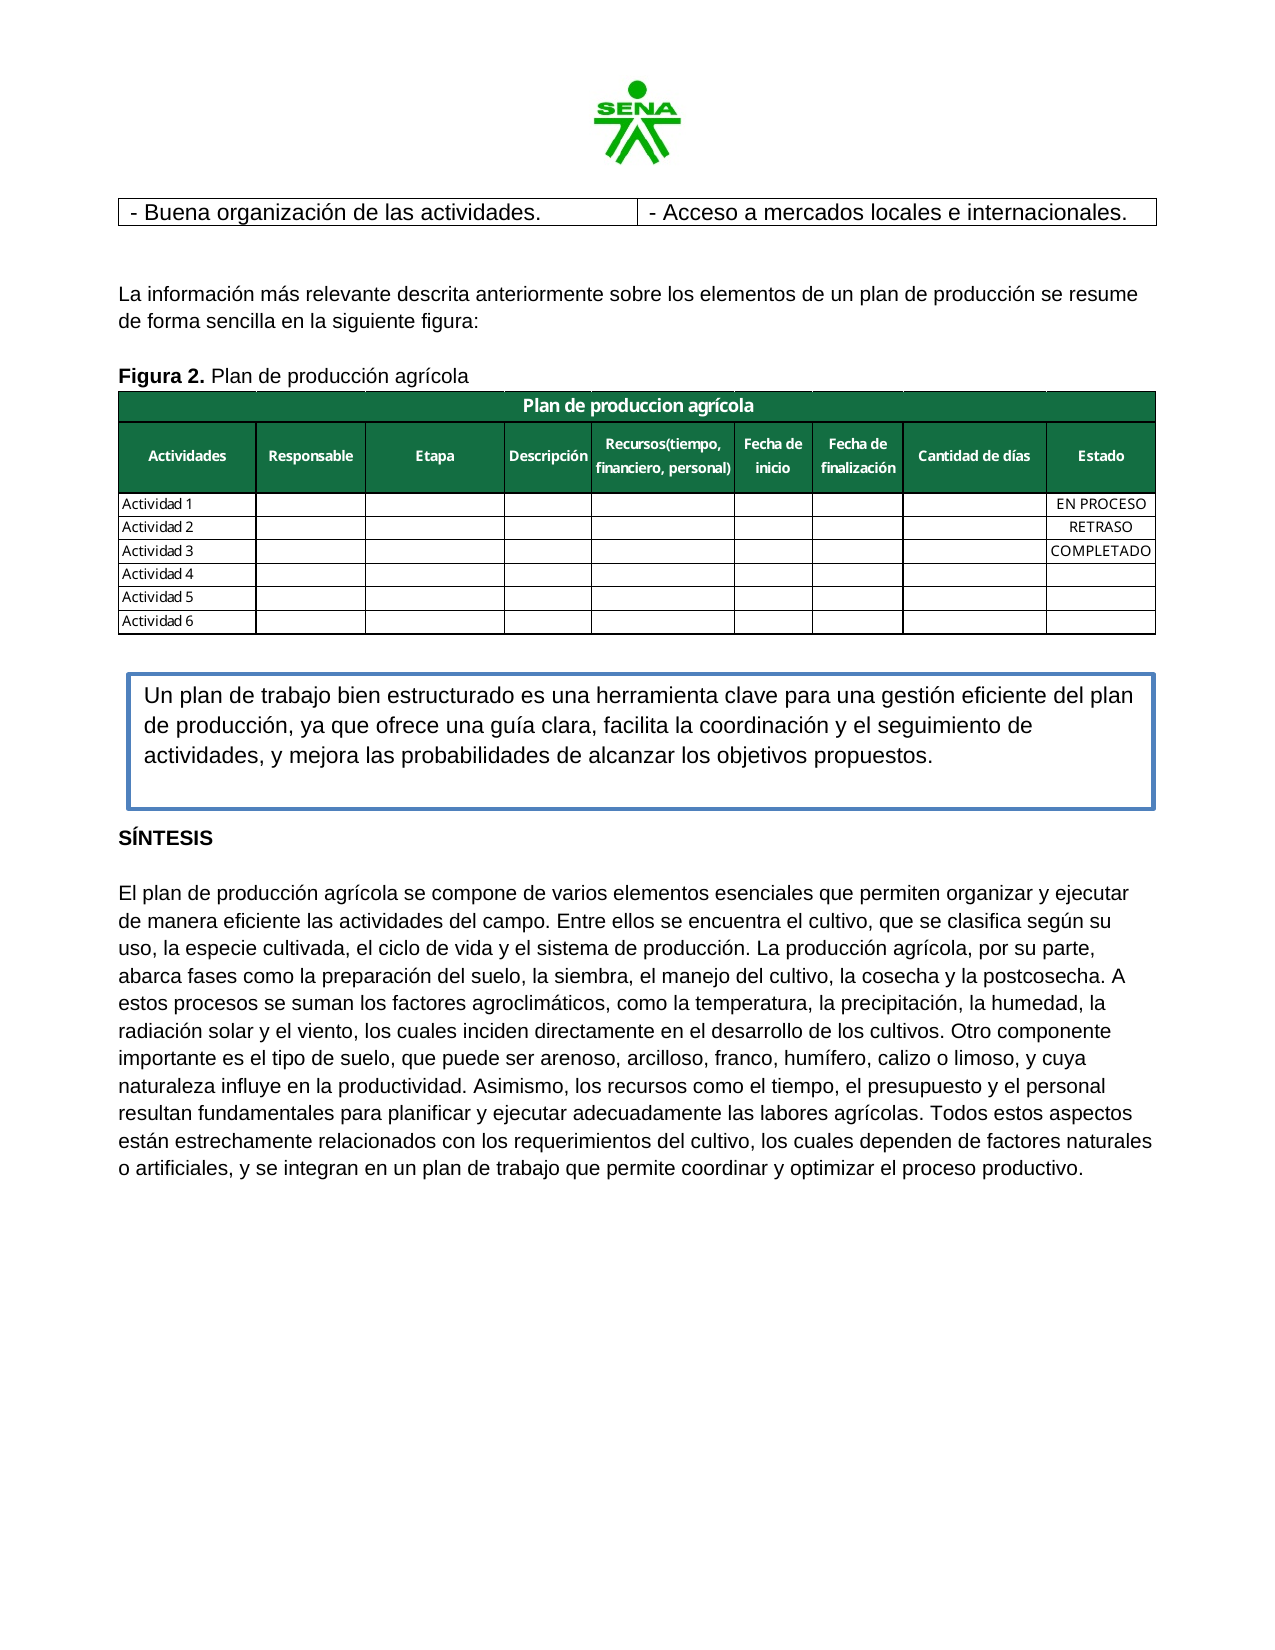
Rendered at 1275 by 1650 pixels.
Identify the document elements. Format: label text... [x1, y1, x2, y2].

text SÍNTESIS [118, 826, 1157, 850]
text Figura 2. Plan de producción agrícola [118, 364, 1157, 388]
table_cell - Acceso a mercados locales e internacionales. [638, 199, 1156, 225]
table_cell - Buena organización de las actividades. [119, 199, 637, 225]
text El plan de producción agrícola se compone de varios elementos esenciales que permiten organizar y ejecutar de manera eficiente las actividades del campo. Entre ellos se encuentra el cultivo, que se clasifica según su uso, la especie cultivada, el ciclo de vida y el sistema de producción. La producción agrícola, por su parte, abarca fases como la preparación del suelo, la siembra, el manejo del cultivo, la cosecha y la postcosecha. A estos procesos se suman los factores agroclimáticos, como la temperatura, la precipitación, la humedad, la radiación solar y el viento, los cuales inciden directamente en el desarrollo de los cultivos. Otro componente importante es el tipo de suelo, que puede ser arenoso, arcilloso, franco, humífero, calizo o limoso, y cuya naturaleza influye en la productividad. Asimismo, los recursos como el tiempo, el presupuesto y el personal resultan fundamentales para planificar y ejecutar adecuadamente las labores agrícolas. Todos estos aspectos están estrechamente relacionados con los requerimientos del cultivo, los cuales dependen de factores naturales o artificiales, y se integran en un plan de trabajo que permite coordinar y optimizar el proceso productivo. [118, 881, 1157, 1180]
text La información más relevante descrita anteriormente sobre los elementos de un plan de producción se resume de forma sencilla en la siguiente figura: [118, 281, 1157, 333]
picture [588, 75, 687, 172]
